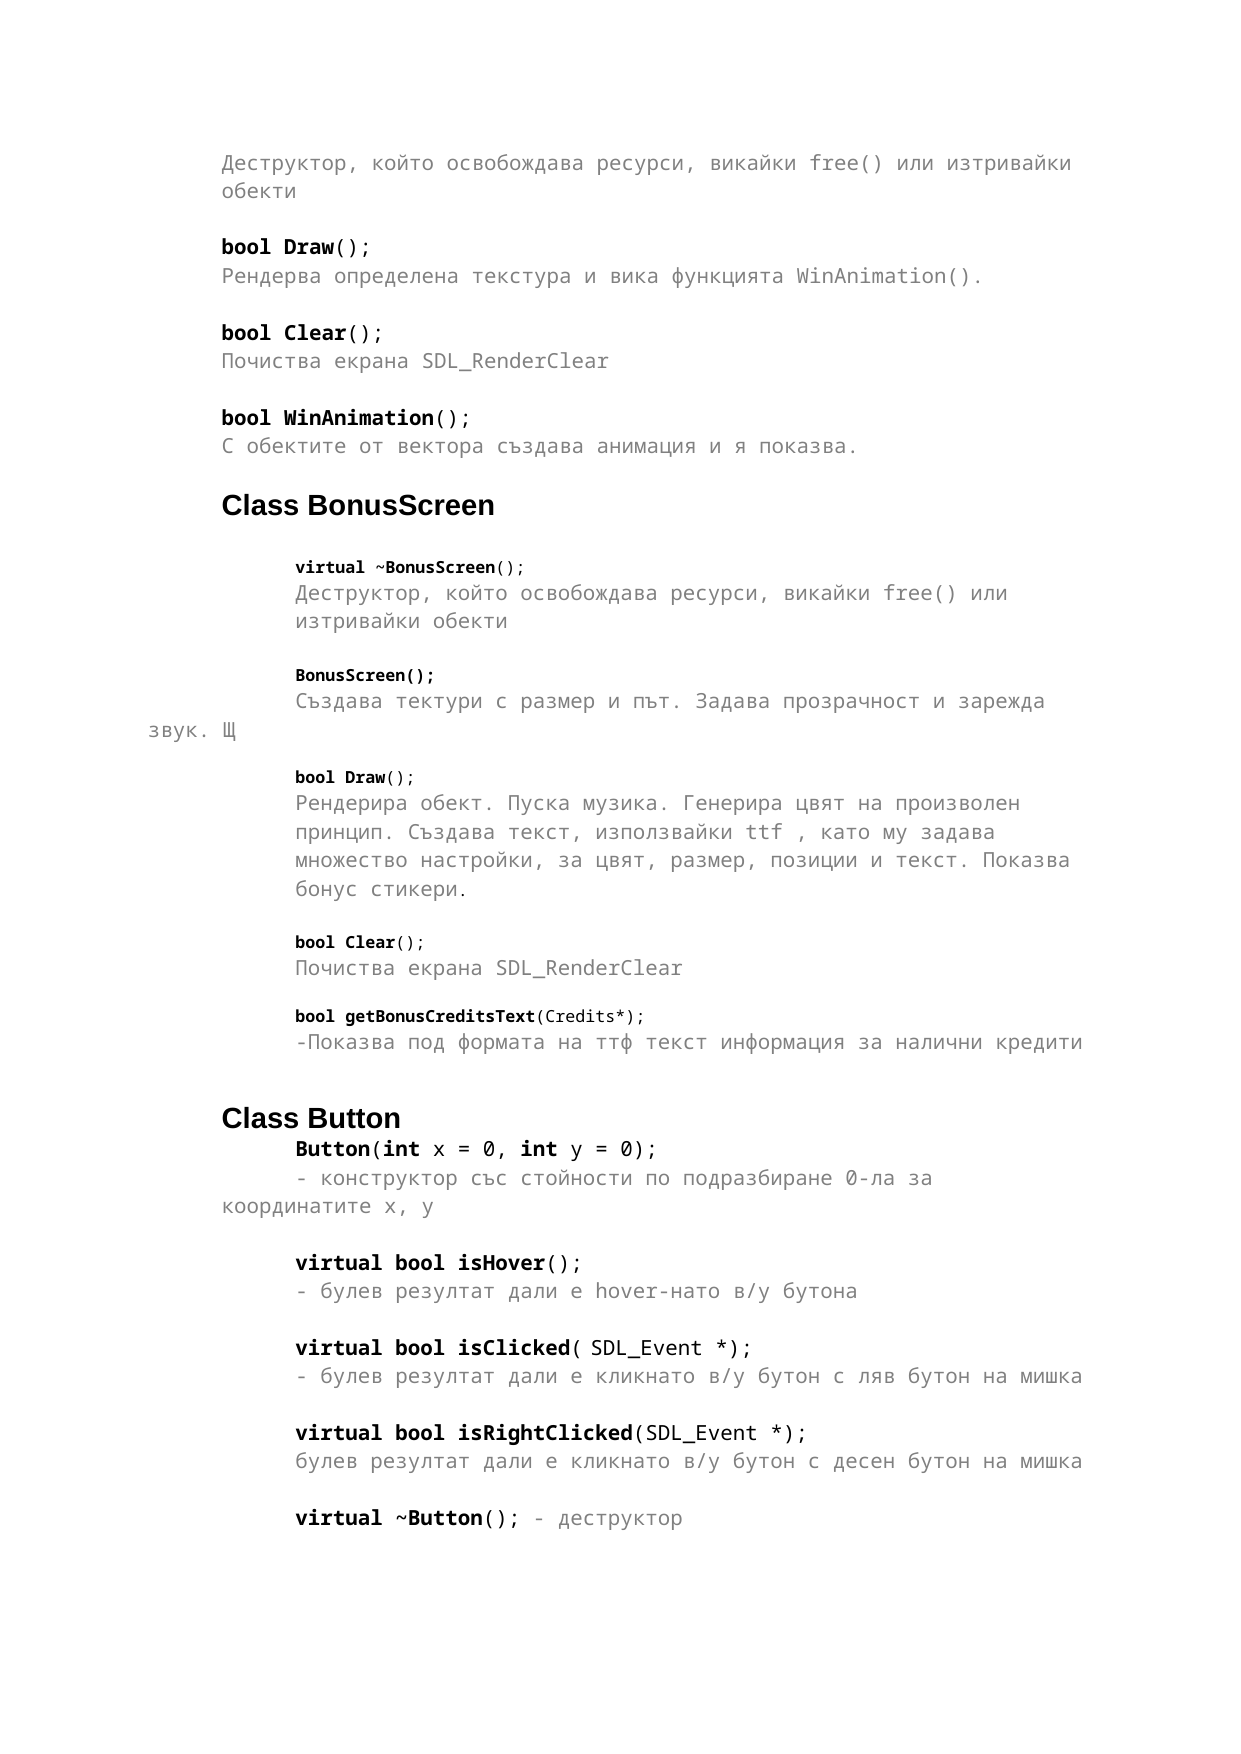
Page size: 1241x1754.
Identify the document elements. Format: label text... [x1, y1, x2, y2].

text - булев резултат дали е hover-нато в/у бутона [221, 1276, 1093, 1304]
text virtual bool isClicked( SDL_Event *); [148, 1333, 1093, 1361]
text Рендерва определена текстура и вика функцията WinAnimation(). [148, 261, 1093, 289]
text bool Draw(); [148, 766, 1093, 788]
text virtual bool isHover(); [148, 1248, 1093, 1276]
text bool Draw(); [148, 232, 1093, 261]
text Class Button [221, 1101, 1093, 1134]
text bool WinAnimation(); [221, 403, 1093, 432]
text -Показва под формата на ттф текст информация за налични кредити [221, 1027, 1093, 1055]
text virtual ~Button(); - деструктор [221, 1503, 1093, 1531]
text BonusScreen(); [148, 663, 1093, 686]
text Button(int x = 0, int y = 0); [221, 1134, 1093, 1163]
text Деструктор, който освобождава ресурси, викайки free() или изтривайки обекти [295, 578, 1093, 635]
text булев резултат дали е кликнато в/у бутон с десен бутон на мишка [221, 1446, 1093, 1475]
text Рендерира обект. Пуска музика. Генерира цвят на произволен принцип. Създава текст, използвайки ttf , като му задава множество настройки, за цвят, размер, позиции и текст. Показва бонус стикери. [295, 788, 1093, 902]
text bool Clear(); [221, 930, 1093, 953]
text С обектите от вектора създава анимация и я показва. [221, 432, 1093, 460]
text Почиства екрана SDL_RenderClear [148, 346, 1093, 375]
text bool getBonusCreditsText(Credits*); [221, 1004, 1093, 1027]
text Създава тектури с размер и път. Задава прозрачност и зарежда звук. Щ [148, 686, 1093, 743]
text Class BonusScreen [221, 488, 1093, 522]
text virtual bool isRightClicked(SDL_Event *); [221, 1418, 1093, 1446]
text - булев резултат дали е кликнато в/у бутон с ляв бутон на мишка [221, 1361, 1093, 1390]
text Почиства екрана SDL_RenderClear [221, 953, 1093, 981]
text Деструктор, който освобождава ресурси, викайки free() или изтривайки обекти [221, 148, 1093, 204]
text bool Clear(); [148, 318, 1093, 346]
text virtual ~BonusScreen(); [148, 556, 1093, 578]
text - конструктор със стойности по подразбиране 0-ла за координатите x, y [221, 1163, 1093, 1219]
